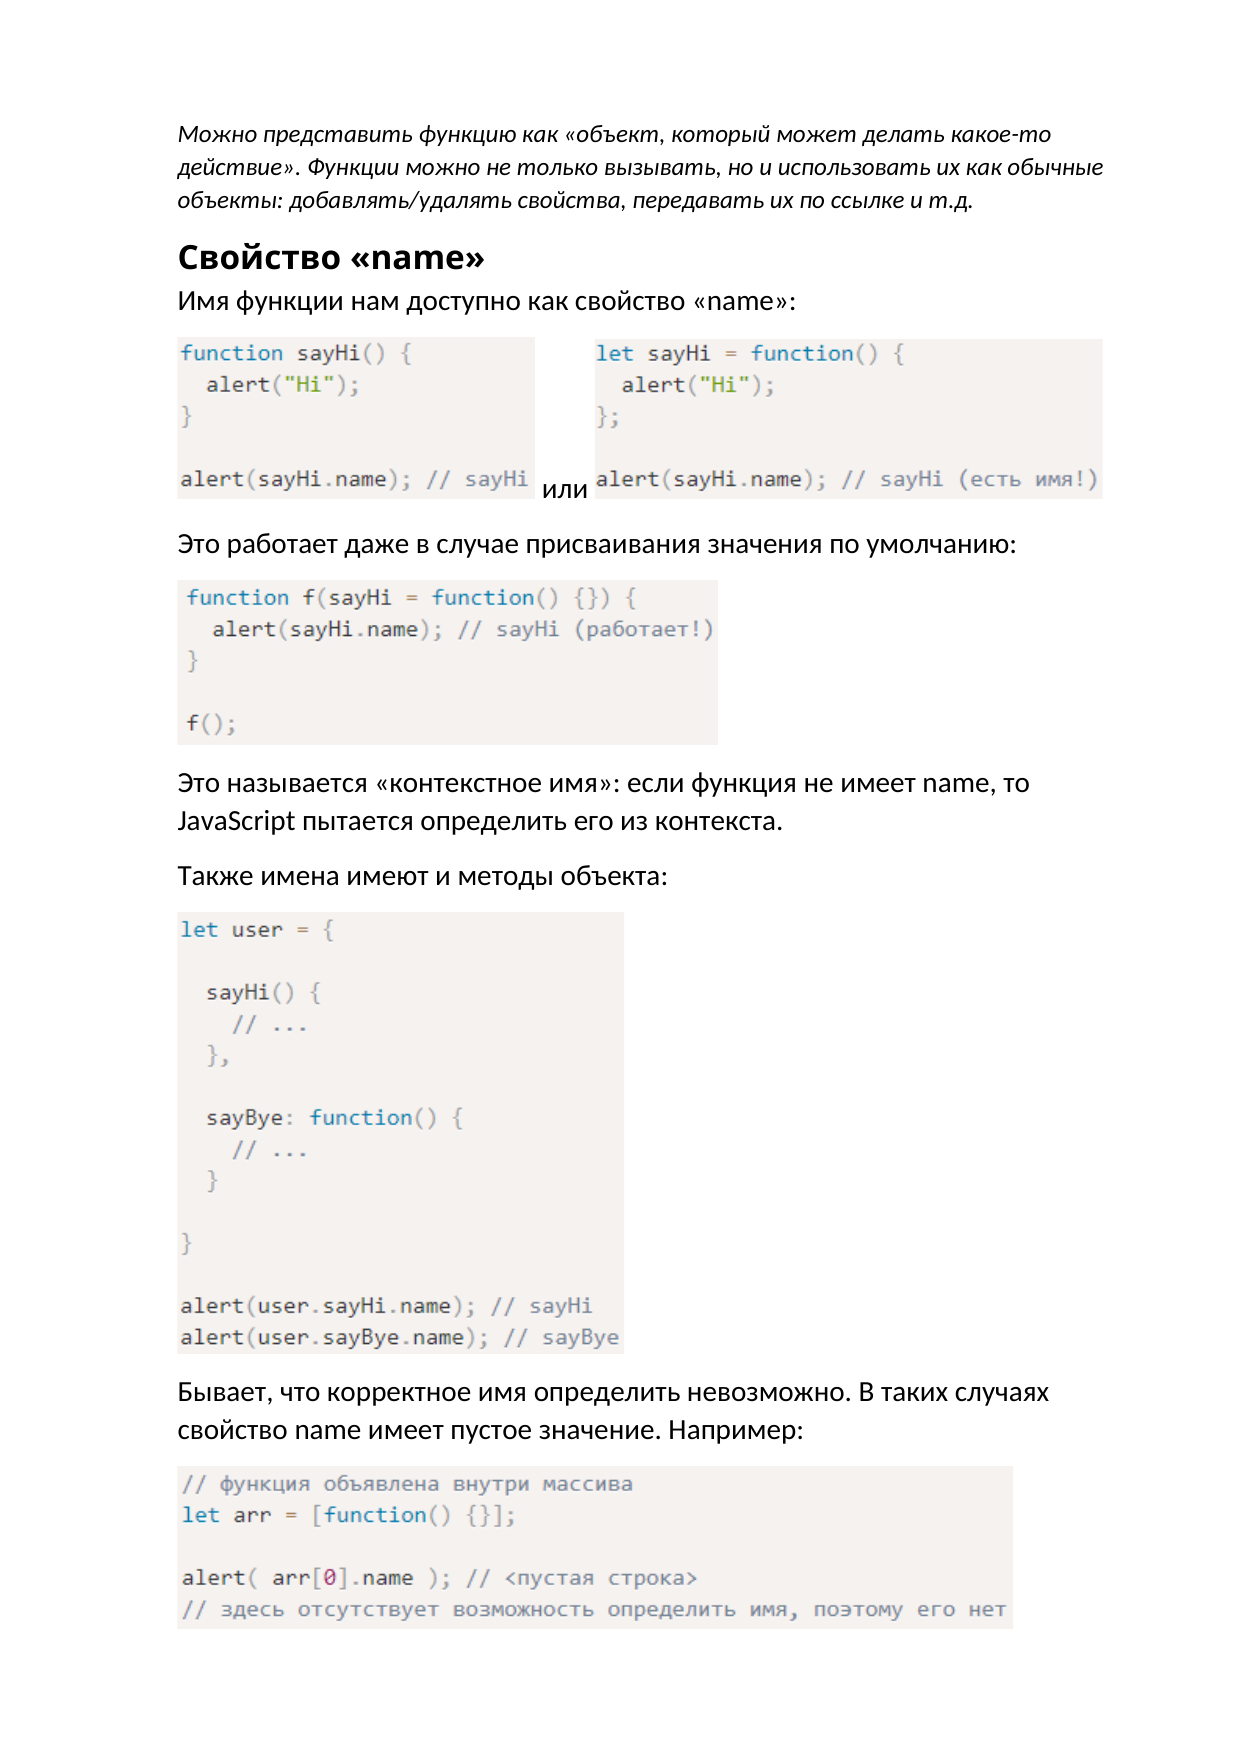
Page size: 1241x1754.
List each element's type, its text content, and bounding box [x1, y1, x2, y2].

picture [594, 339, 1103, 499]
text Бывает, что корректное имя определить невозможно. В таких случаях свойство name имеет пустое значение. Например: [177, 1373, 1152, 1447]
subtitle Свойство «name» [177, 233, 1152, 279]
text Можно представить функцию как «объект, который может делать какое-то действие». Функции можно не только вызывать, но и использовать их как обычные объекты: добавлять/удалять свойства, передавать их по ссылке и т.д. [177, 118, 1152, 214]
picture [177, 1466, 1014, 1629]
picture [177, 337, 535, 499]
picture [177, 912, 625, 1354]
text Это работает даже в случае присваивания значения по умолчанию: [177, 525, 1152, 561]
text Также имена имеют и методы объекта: [177, 857, 1152, 893]
text Имя функции нам доступно как свойство «name»: [177, 282, 1152, 318]
text Это называется «контекстное имя»: если функция не имеет name, то JavaScript пытается определить его из контекста. [177, 764, 1152, 838]
picture [177, 580, 718, 745]
